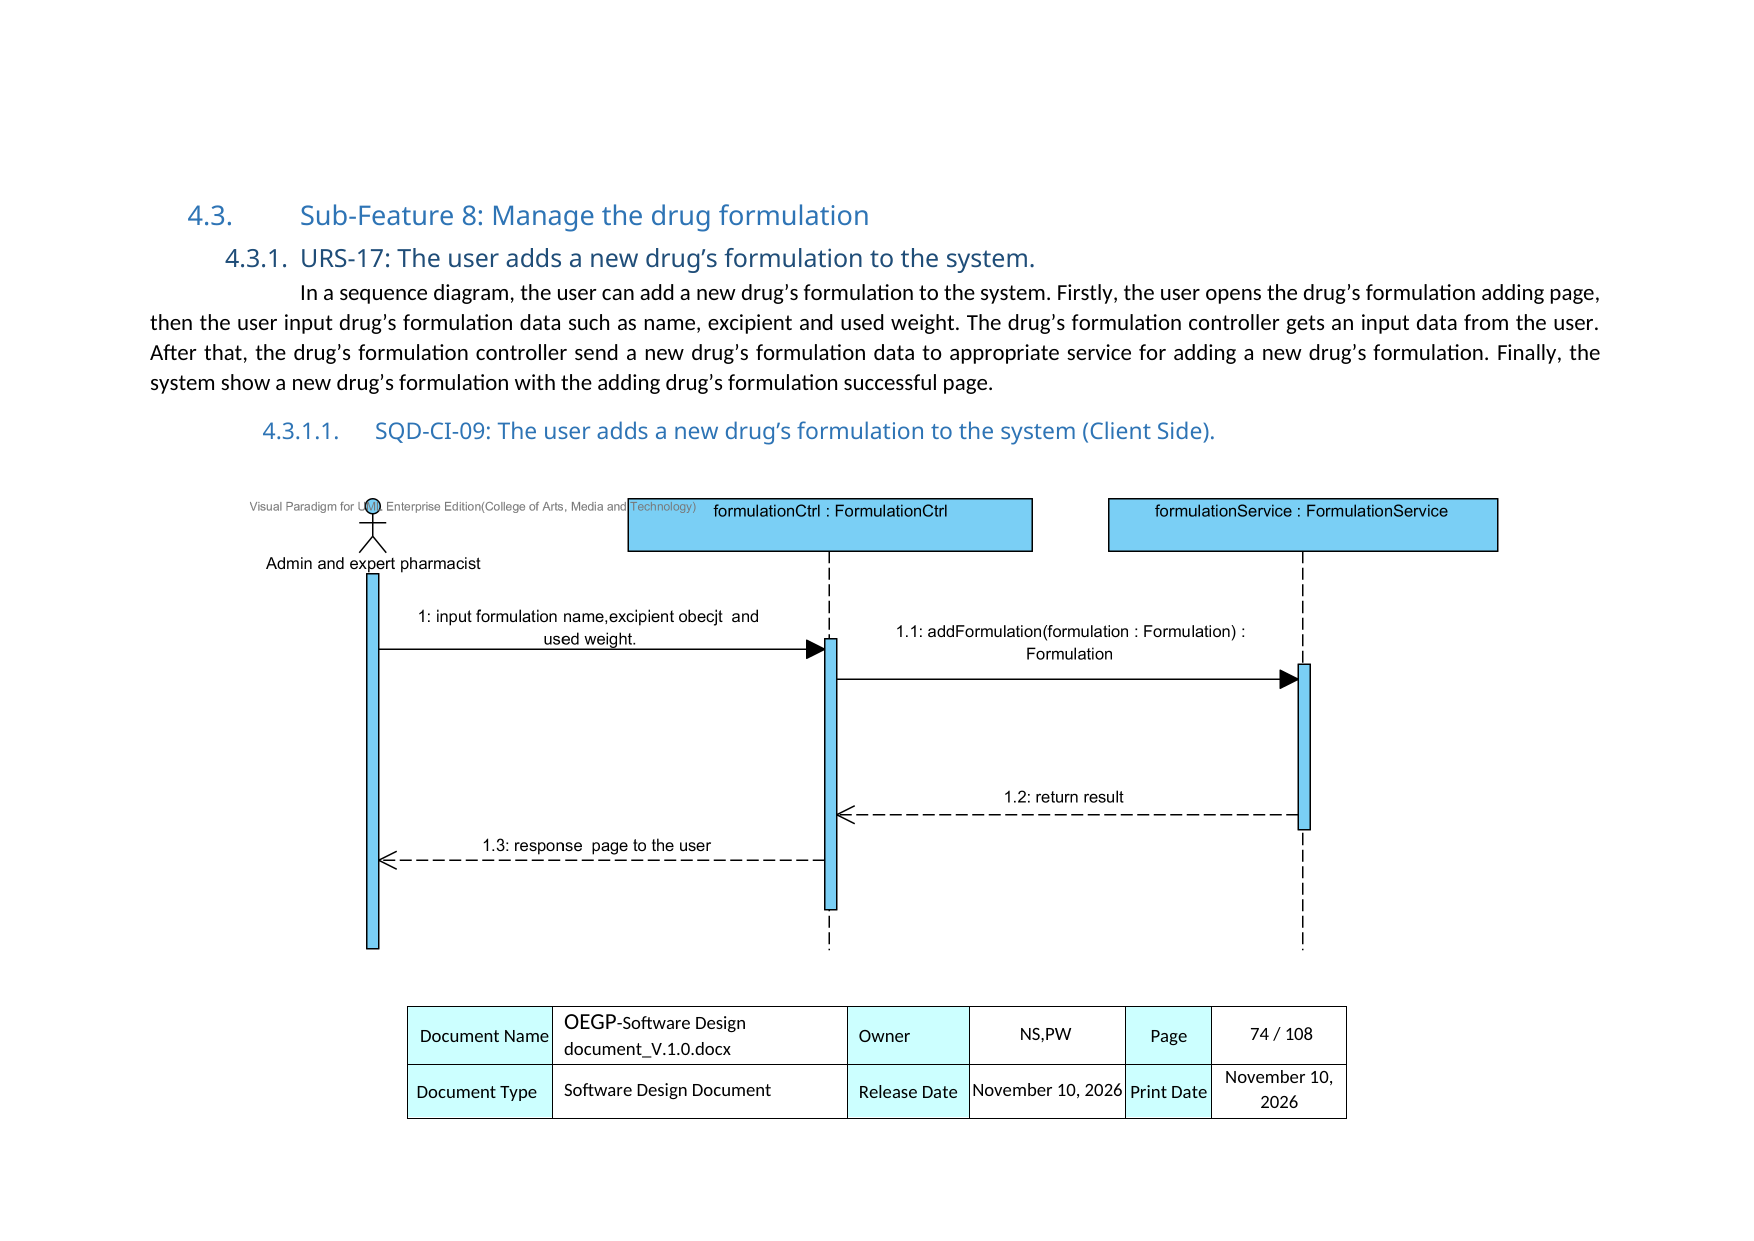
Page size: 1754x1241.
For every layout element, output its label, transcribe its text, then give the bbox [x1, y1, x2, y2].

subtitle SQD-CI-09: The user adds a new drug’s formulation to the system (Client Side). [262, 415, 1604, 446]
subtitle Sub-Feature 8: Manage the drug formulation [187, 197, 1604, 234]
text In a sequence diagram, the user can add a new drug’s formulation to the system. Firstly, the user opens the drug’s formulation adding page, then the user input drug’s formulation data such as name, excipient and used weight. The drug’s formulation controller gets an input data from the user. After that, the drug’s formulation controller send a new drug’s formulation data to appropriate service for adding a new drug’s formulation. Finally, the system show a new drug’s formulation with the adding drug’s formulation successful page. [150, 278, 1604, 396]
subtitle URS-17: The user adds a new drug’s formulation to the system. [225, 241, 1604, 275]
picture [249, 495, 1505, 956]
